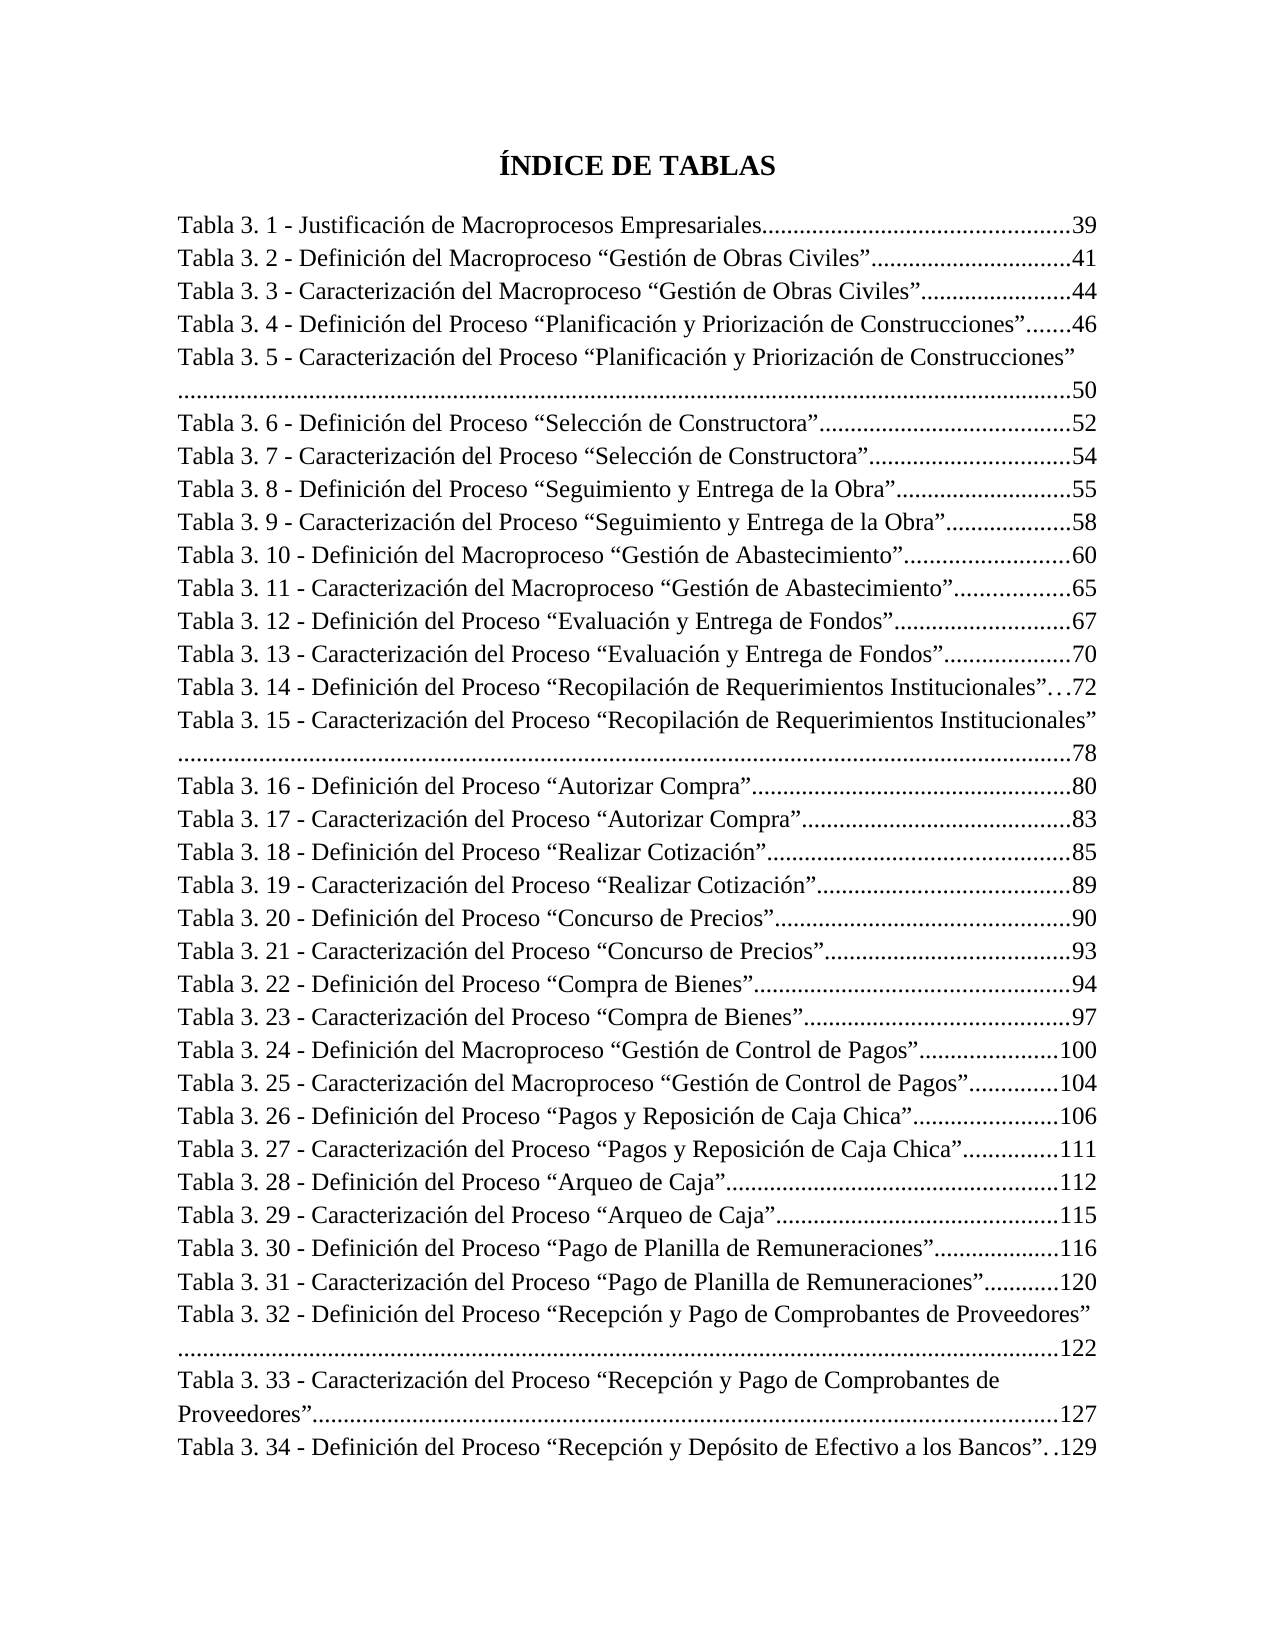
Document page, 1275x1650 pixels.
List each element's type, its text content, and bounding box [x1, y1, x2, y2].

text Tabla 3. 21 - Caracterización del Proceso “Concurso de Precios” 93 [177, 936, 1098, 965]
text Tabla 3. 2 - Definición del Macroproceso “Gestión de Obras Civiles” 41 [177, 243, 1098, 272]
text Tabla 3. 11 - Caracterización del Macroproceso “Gestión de Abastecimiento” 65 [177, 573, 1098, 602]
text Tabla 3. 8 - Definición del Proceso “Seguimiento y Entrega de la Obra” 55 [177, 474, 1098, 503]
text Tabla 3. 23 - Caracterización del Proceso “Compra de Bienes” 97 [177, 1002, 1098, 1031]
text Tabla 3. 31 - Caracterización del Proceso “Pago de Planilla de Remuneraciones” 120 [177, 1267, 1098, 1295]
text Tabla 3. 3 - Caracterización del Macroproceso “Gestión de Obras Civiles” 44 [177, 276, 1098, 305]
text Tabla 3. 4 - Definición del Proceso “Planificación y Priorización de Construcciones” 46 [177, 309, 1098, 338]
text Tabla 3. 12 - Definición del Proceso “Evaluación y Entrega de Fondos” 67 [177, 606, 1098, 635]
text Tabla 3. 27 - Caracterización del Proceso “Pagos y Reposición de Caja Chica” 111 [177, 1134, 1098, 1163]
text ÍNDICE DE TABLAS [177, 148, 1098, 181]
text Tabla 3. 30 - Definición del Proceso “Pago de Planilla de Remuneraciones” 116 [177, 1233, 1098, 1262]
text Tabla 3. 6 - Definición del Proceso “Selección de Constructora” 52 [177, 408, 1098, 437]
text Tabla 3. 26 - Definición del Proceso “Pagos y Reposición de Caja Chica” 106 [177, 1101, 1098, 1130]
text Tabla 3. 29 - Caracterización del Proceso “Arqueo de Caja” 115 [177, 1201, 1098, 1229]
text Tabla 3. 20 - Definición del Proceso “Concurso de Precios” 90 [177, 903, 1098, 932]
text Tabla 3. 14 - Definición del Proceso “Recopilación de Requerimientos Institucionales” 72 [177, 672, 1098, 701]
text Tabla 3. 18 - Definición del Proceso “Realizar Cotización” 85 [177, 837, 1098, 866]
text Tabla 3. 32 - Definición del Proceso “Recepción y Pago de Comprobantes de Proveedores” 122 [177, 1299, 1098, 1361]
text Tabla 3. 34 - Definición del Proceso “Recepción y Depósito de Efectivo a los Bancos” 129 [177, 1432, 1098, 1460]
text Tabla 3. 17 - Caracterización del Proceso “Autorizar Compra” 83 [177, 804, 1098, 833]
text Tabla 3. 24 - Definición del Macroproceso “Gestión de Control de Pagos” 100 [177, 1035, 1098, 1064]
text Tabla 3. 15 - Caracterización del Proceso “Recopilación de Requerimientos Institucionales” 78 [177, 705, 1098, 767]
text Tabla 3. 13 - Caracterización del Proceso “Evaluación y Entrega de Fondos” 70 [177, 639, 1098, 668]
text Tabla 3. 7 - Caracterización del Proceso “Selección de Constructora” 54 [177, 441, 1098, 470]
text Tabla 3. 1 - Justificación de Macroprocesos Empresariales 39 [177, 210, 1098, 239]
text Tabla 3. 33 - Caracterización del Proceso “Recepción y Pago de Comprobantes de Proveedores” 127 [177, 1366, 1098, 1427]
text Tabla 3. 25 - Caracterización del Macroproceso “Gestión de Control de Pagos” 104 [177, 1068, 1098, 1097]
text Tabla 3. 16 - Definición del Proceso “Autorizar Compra” 80 [177, 771, 1098, 800]
text Tabla 3. 10 - Definición del Macroproceso “Gestión de Abastecimiento” 60 [177, 540, 1098, 569]
text Tabla 3. 28 - Definición del Proceso “Arqueo de Caja” 112 [177, 1167, 1098, 1196]
text Tabla 3. 5 - Caracterización del Proceso “Planificación y Priorización de Construcciones” 50 [177, 342, 1098, 404]
text Tabla 3. 9 - Caracterización del Proceso “Seguimiento y Entrega de la Obra” 58 [177, 507, 1098, 536]
text Tabla 3. 19 - Caracterización del Proceso “Realizar Cotización” 89 [177, 870, 1098, 899]
text Tabla 3. 22 - Definición del Proceso “Compra de Bienes” 94 [177, 969, 1098, 998]
